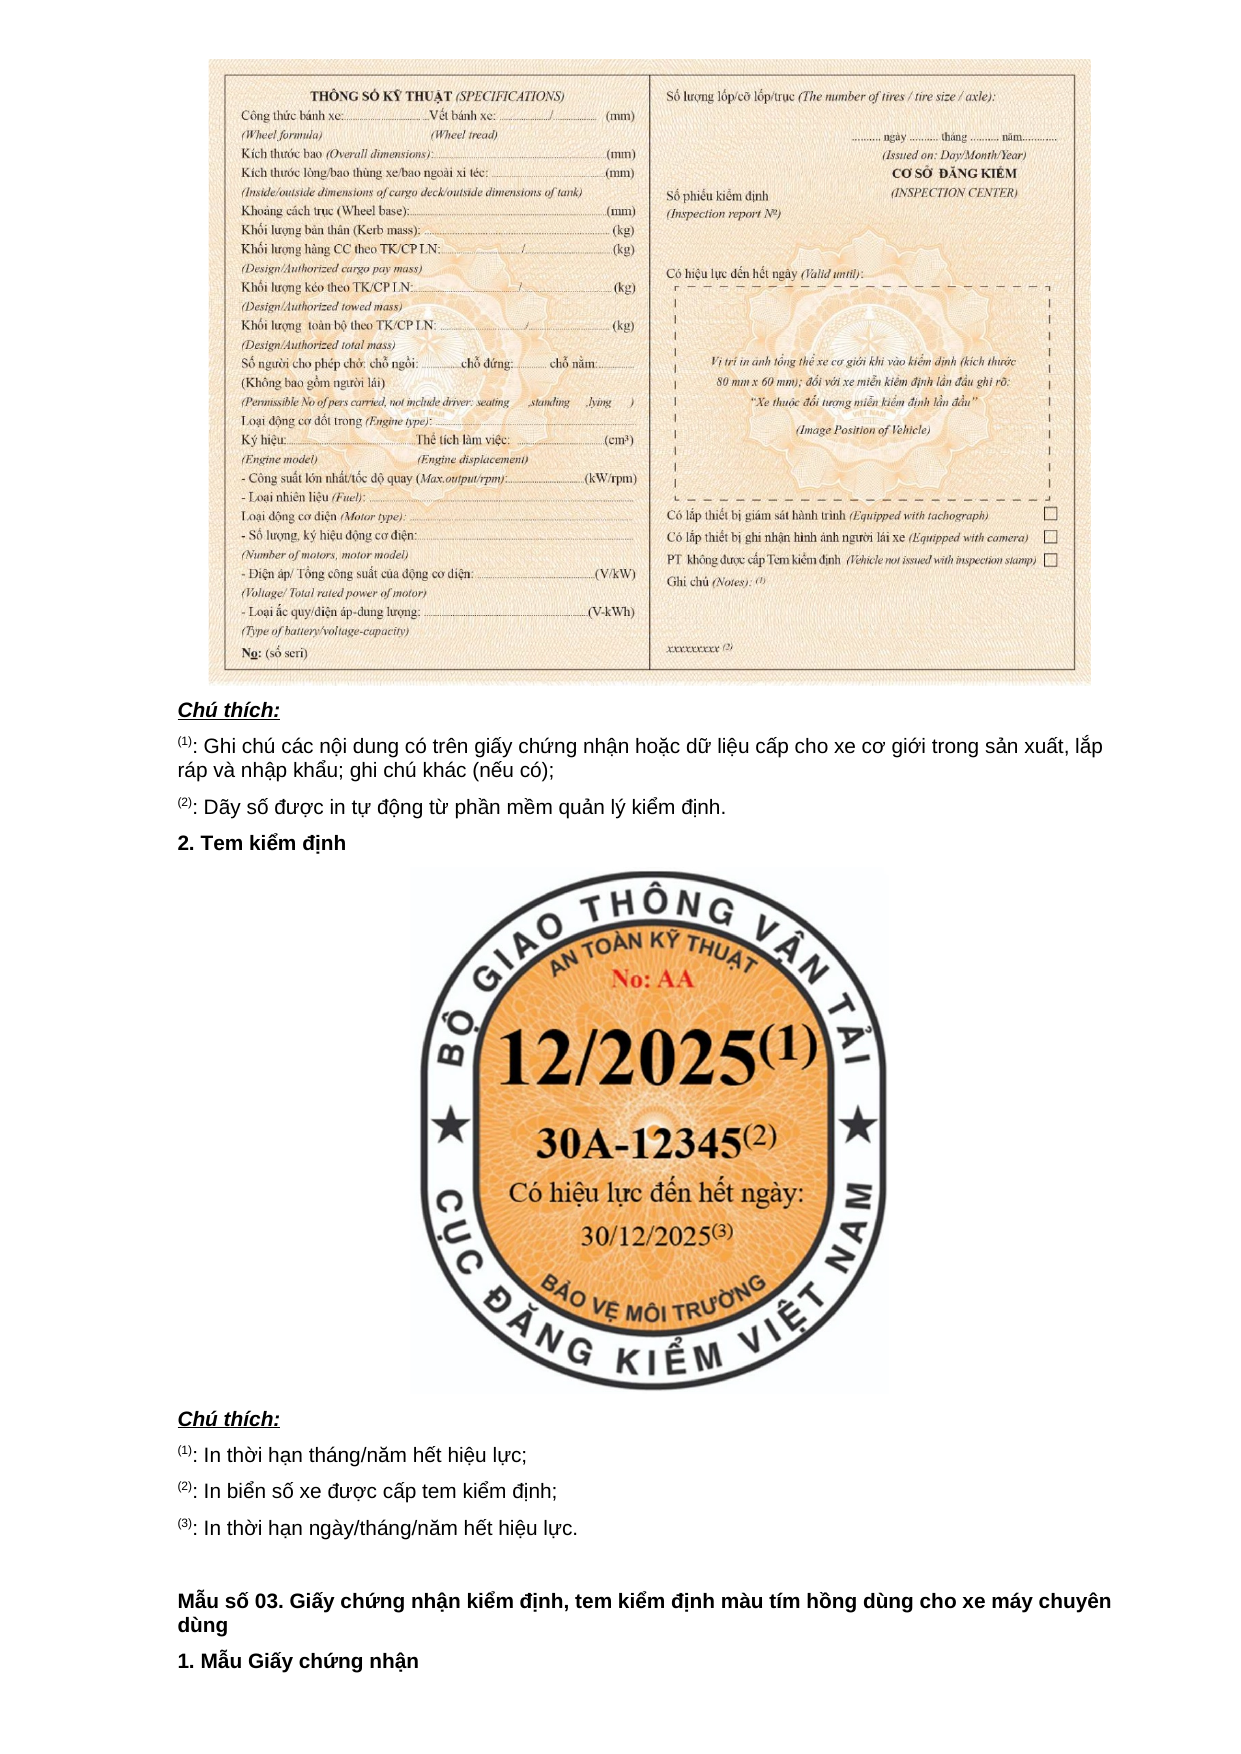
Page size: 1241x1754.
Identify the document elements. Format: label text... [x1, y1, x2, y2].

text (1): Ghi chú các nội dung có trên giấy chứng nhận hoặc dữ liệu cấp cho xe cơ giới trong sản xuất, lắp ráp và nhập khẩu; ghi chú khác (nếu có); [177, 734, 1122, 782]
text Mẫu số 03. Giấy chứng nhận kiểm định, tem kiểm định màu tím hồng dùng cho xe máy chuyên dùng [177, 1589, 1122, 1637]
text (1): In thời hạn tháng/năm hết hiệu lực; [177, 1443, 1122, 1467]
text Chú thích: [177, 698, 1122, 722]
text 2. Tem kiểm định [177, 831, 1122, 855]
text 1. Mẫu Giấy chứng nhận [177, 1649, 1122, 1673]
text Chú thích: [177, 1406, 1122, 1430]
picture [410, 867, 889, 1394]
text (3): In thời hạn ngày/tháng/năm hết hiệu lực. [177, 1516, 1122, 1540]
text (2): Dãy số được in tự động từ phần mềm quản lý kiểm định. [177, 795, 1122, 819]
picture [208, 59, 1091, 686]
text (2): In biển số xe được cấp tem kiểm định; [177, 1479, 1122, 1503]
